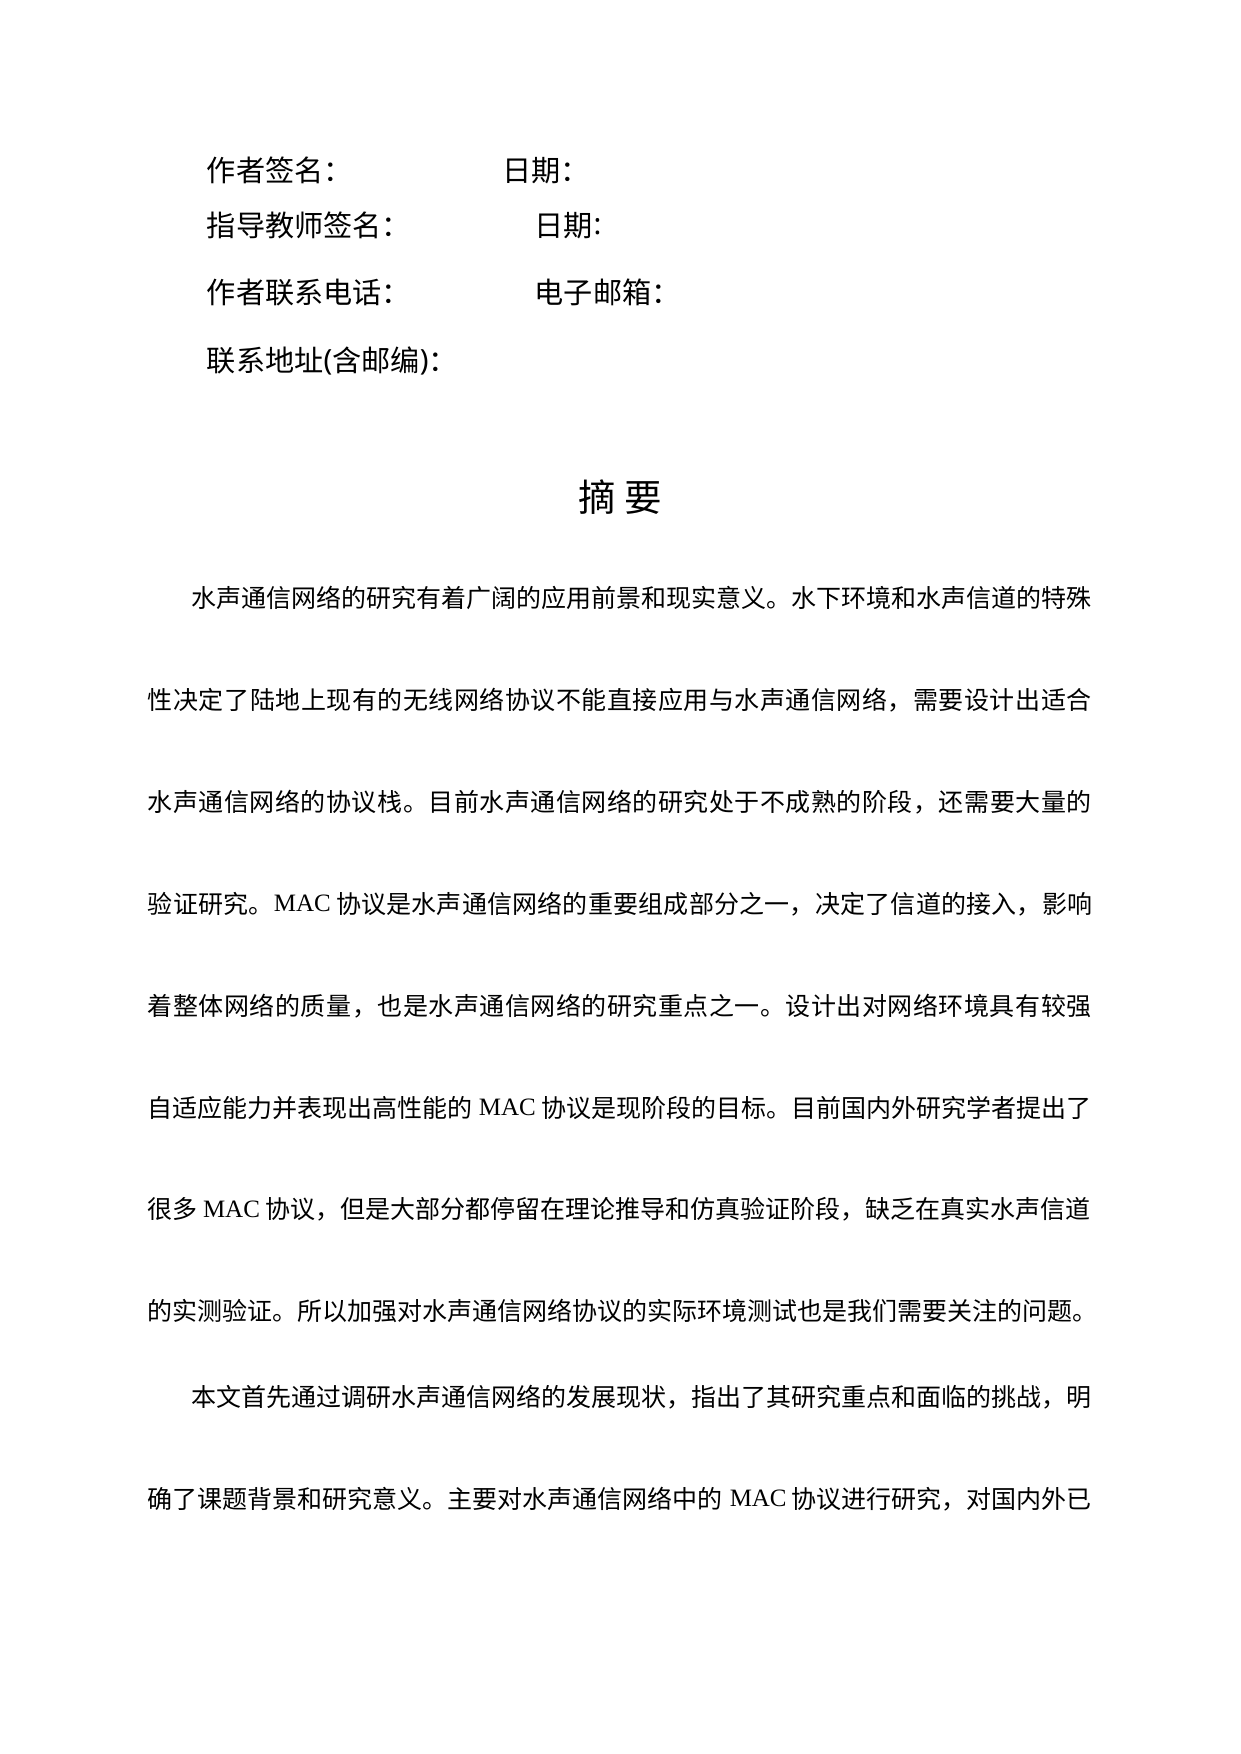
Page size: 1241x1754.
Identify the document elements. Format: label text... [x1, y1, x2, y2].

subtitle 摘 要 [148, 461, 1092, 529]
text 指导教师签名： 日期: [148, 189, 1092, 257]
text 作者联系电话： 电子邮箱： [148, 257, 1092, 325]
text 作者签名： 日期： [148, 148, 1092, 189]
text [148, 1362, 1092, 1532]
text 联系地址(含邮编)： [148, 325, 1092, 393]
text 水声通信网络的研究有着广阔的应用前景和现实意义。水下环境和水声信道的特殊性决定了陆地上现有的无线网络协议不能直接应用与水声通信网络，需要设计出适合水声通信网络的协议栈。目前水声通信网络的研究处于不成熟的阶段，还需要大量的验证研究。MAC协议是水声通信网络的重要组成部分之一，决定了信道的接入，影响着整体网络的质量，也是水声通信网络的研究重点之一。设计出对网络环境具有较强自适应能力并表现出高性能的MAC协议是现阶段的目标。目前国内外研究学者提出了很多MAC协议，但是大部分都停留在理论推导和仿真验证阶段，缺乏在真实水声信道的实测验证。所以加强对水声通信网络协议的实际环境测试也是我们需要关注的问题。 [148, 563, 1092, 1344]
